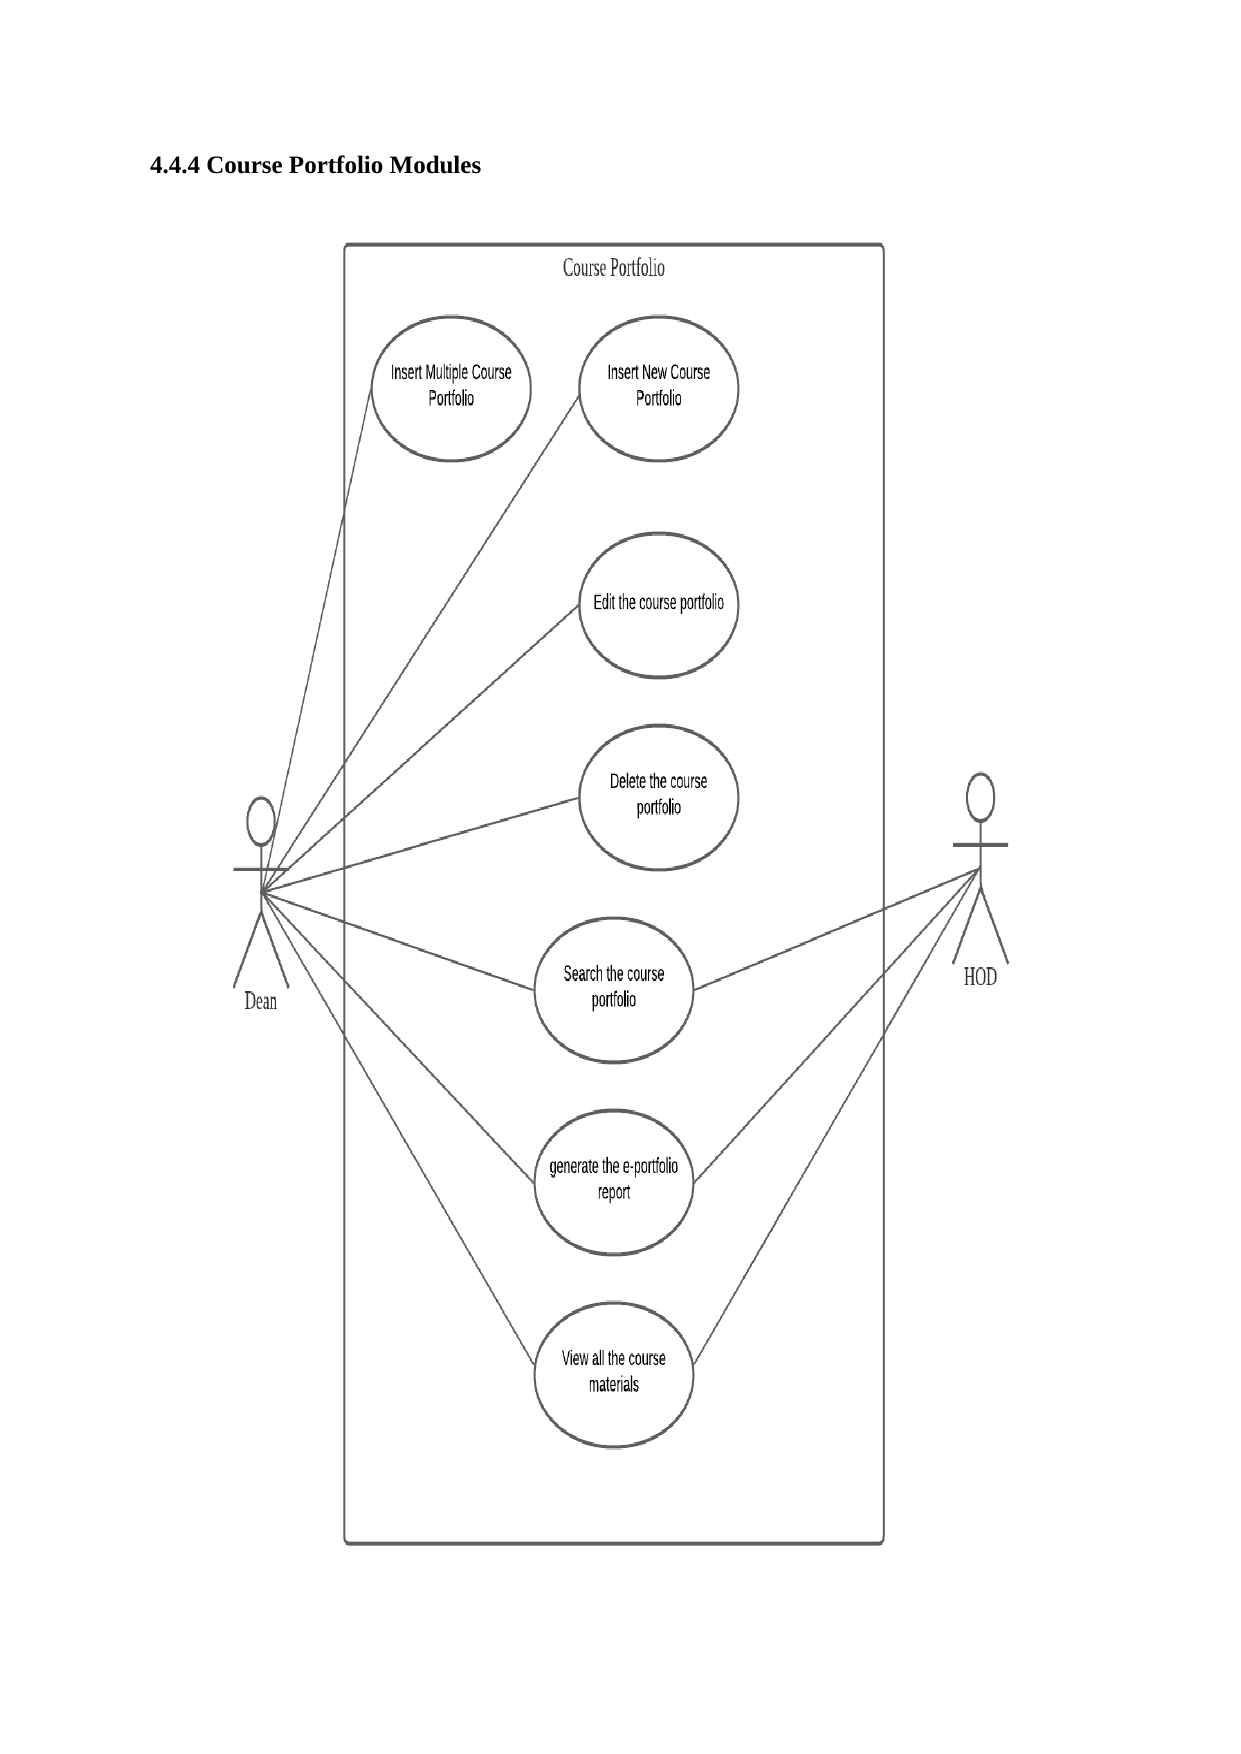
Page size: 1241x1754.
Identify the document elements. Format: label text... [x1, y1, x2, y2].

picture [150, 197, 1091, 1592]
text 4.4.4 Course Portfolio Modules [150, 150, 1090, 179]
